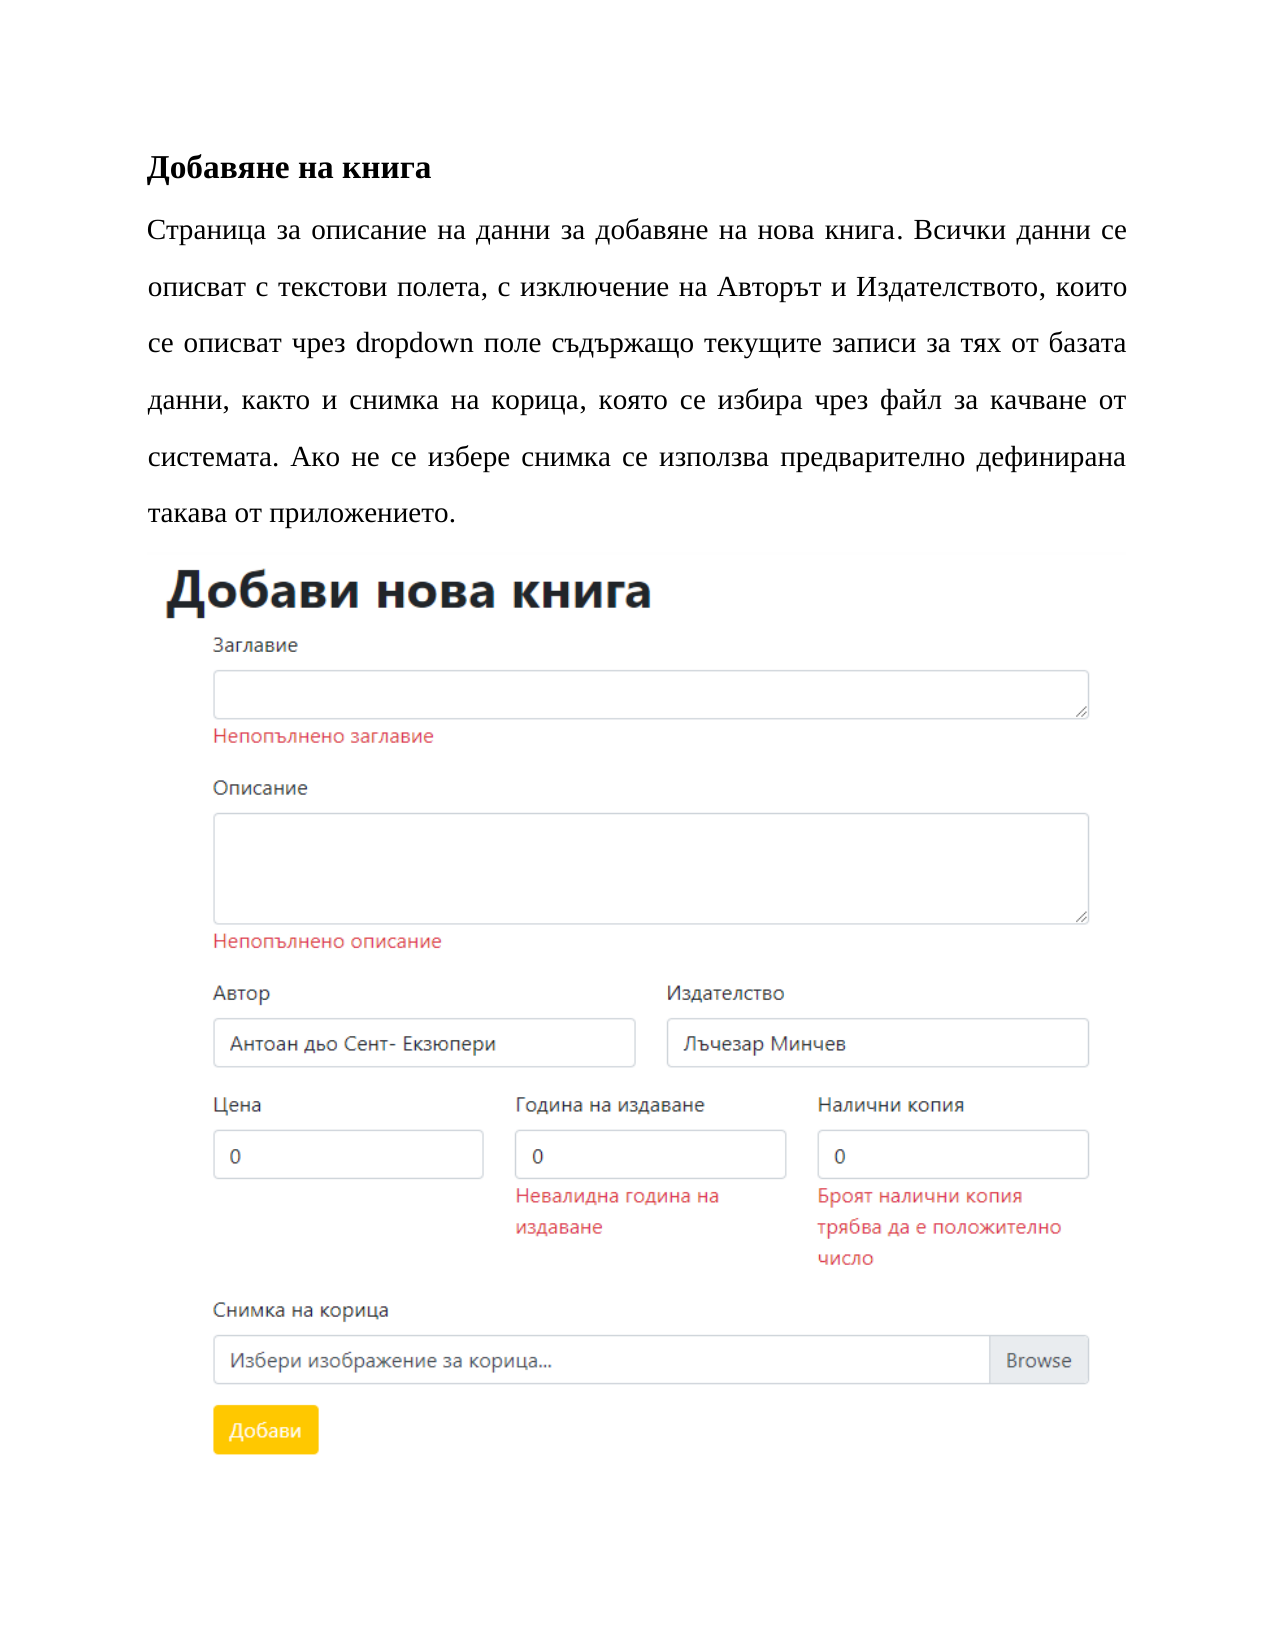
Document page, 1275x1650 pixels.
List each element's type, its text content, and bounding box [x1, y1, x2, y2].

text Добавяне на книга [147, 148, 1127, 186]
text Страница за описание на данни за добавяне на нова книга. Всички данни се описват с текстови полета, с изключение на Авторът и Издателството, които се описват чрез dropdown поле съдържащо текущите записи за тях от базата данни, както и снимка на корица, която се избира чрез файл за качване от системата. Ако не се избере снимка се използва предварително дефинирана такава от приложението. [147, 212, 1127, 529]
picture [146, 552, 1127, 1487]
